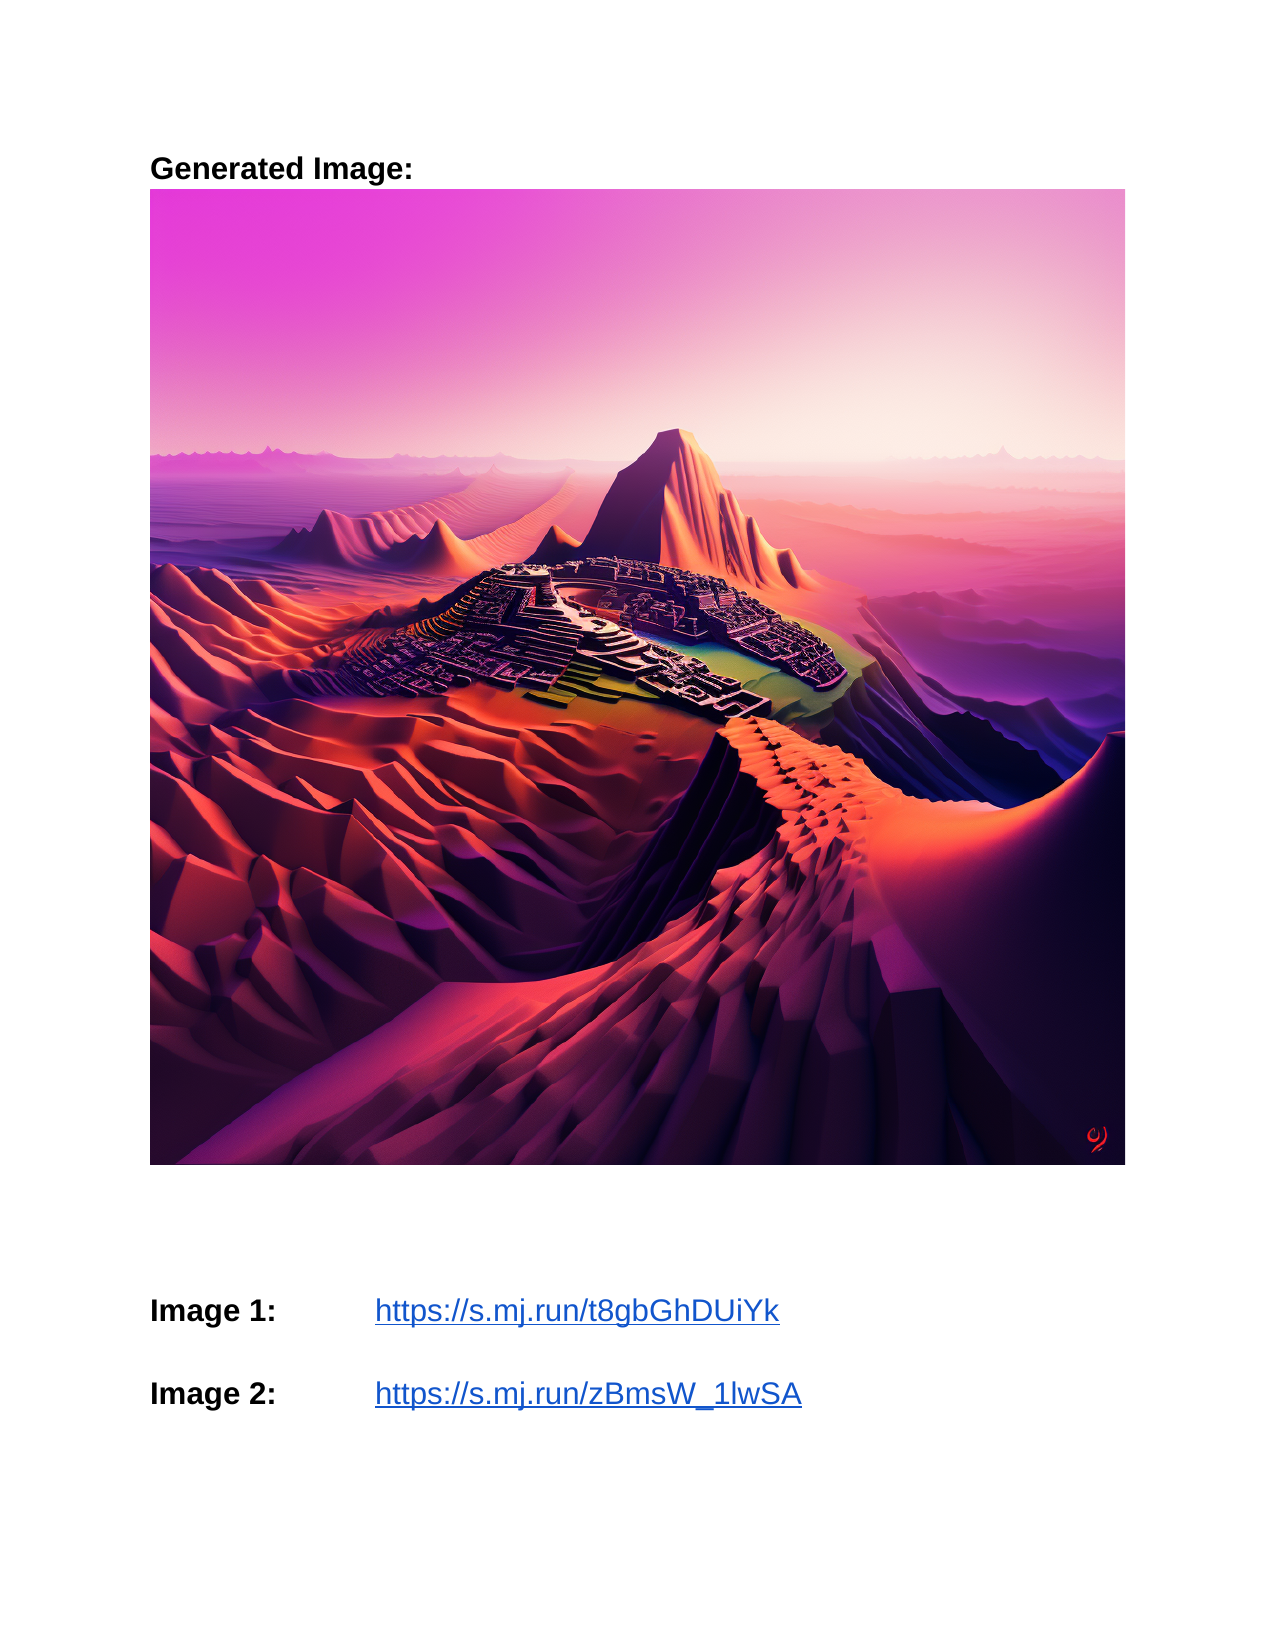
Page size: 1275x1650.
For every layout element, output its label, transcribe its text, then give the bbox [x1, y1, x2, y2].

text Image 2: https://s.mj.run/zBmsW_1lwSA [150, 1375, 1125, 1411]
text Image 1: https://s.mj.run/t8gbGhDUiYk [150, 1292, 1125, 1328]
text Generated Image: [150, 150, 1125, 189]
picture [150, 189, 1125, 1165]
